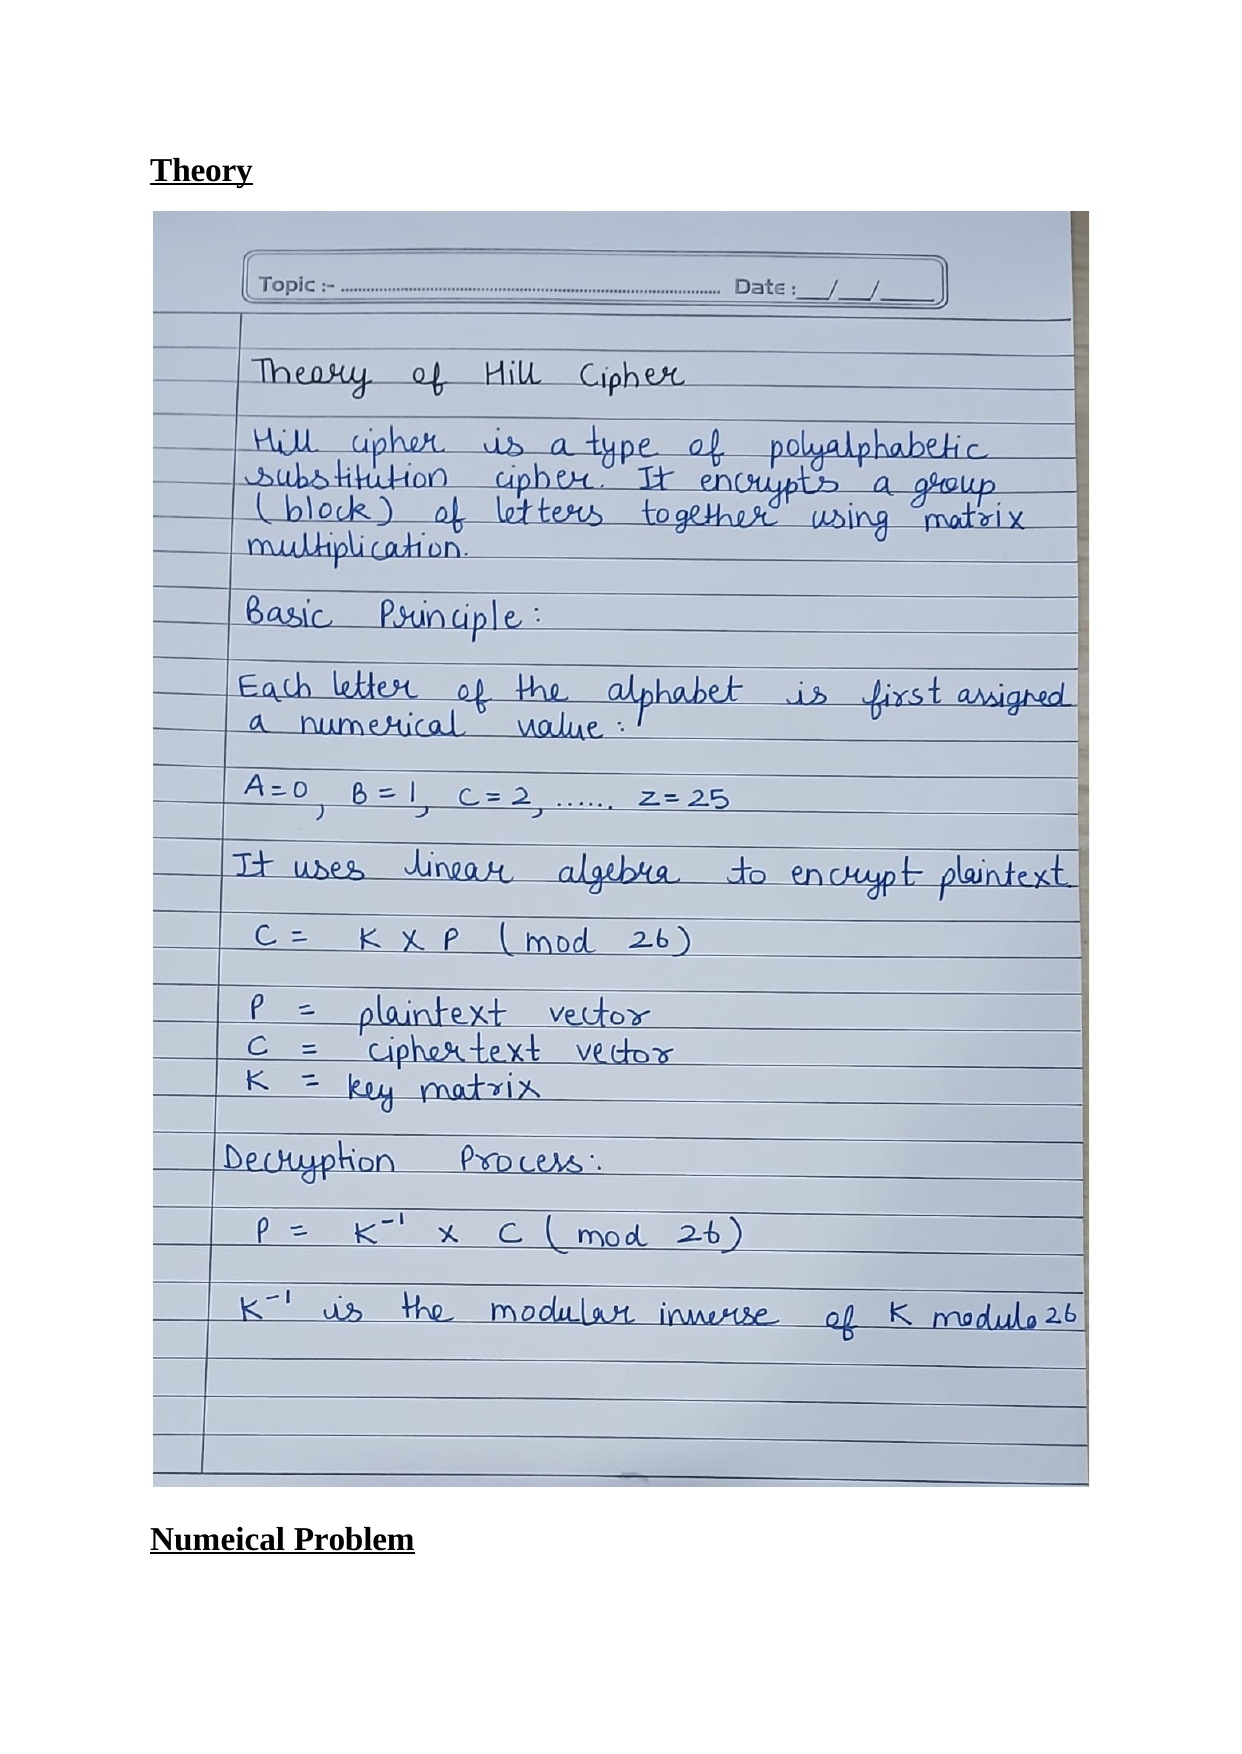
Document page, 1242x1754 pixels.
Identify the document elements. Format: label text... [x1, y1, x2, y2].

text Theory [150, 150, 1138, 188]
picture [153, 211, 1090, 1487]
